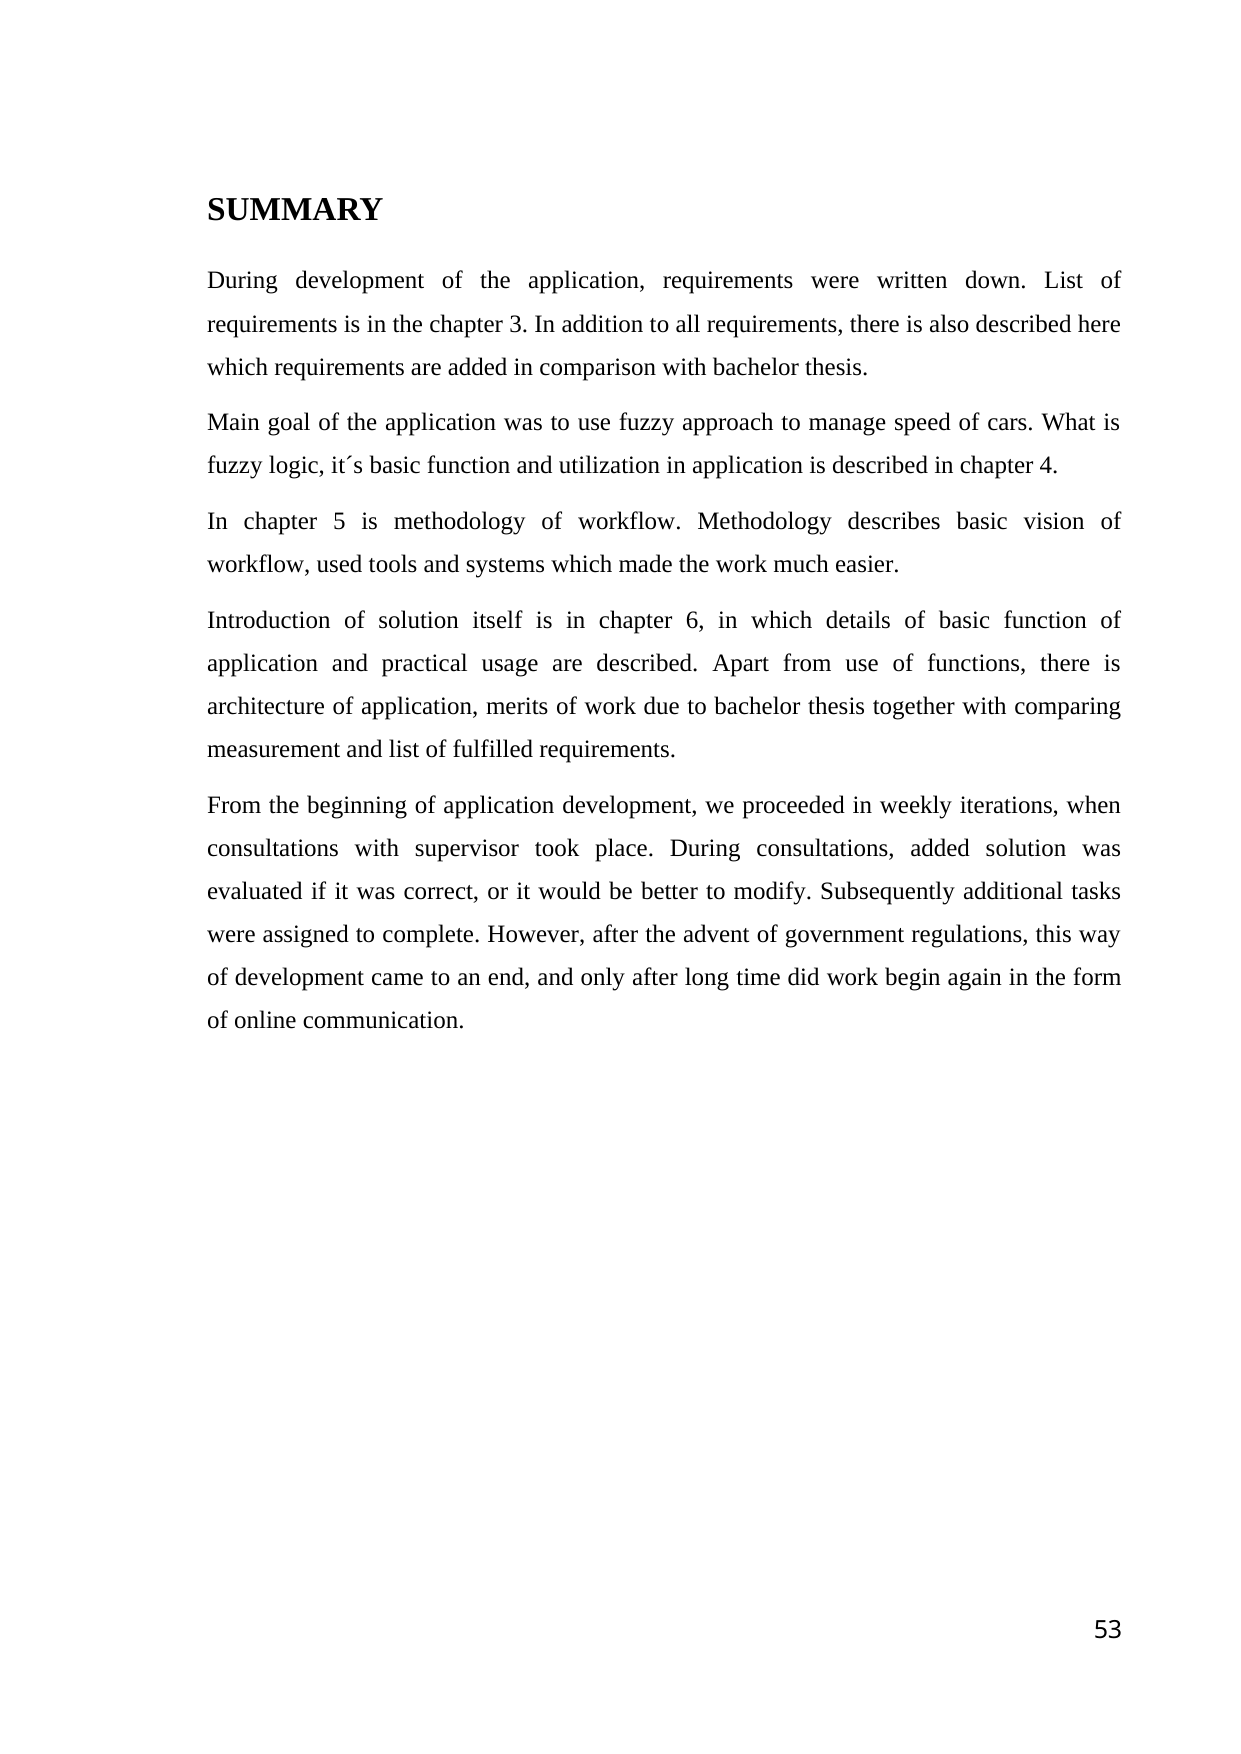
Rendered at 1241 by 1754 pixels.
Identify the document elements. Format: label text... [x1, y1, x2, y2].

text Introduction of solution itself is in chapter 6, in which details of basic function of application and practical usage are described. Apart from use of functions, there is architecture of application, merits of work due to bachelor thesis together with comparing measurement and list of fulfilled requirements. [207, 605, 1122, 763]
text Main goal of the application was to use fuzzy approach to manage speed of cars. What is fuzzy logic, it´s basic function and utilization in application is described in chapter 4. [207, 407, 1122, 479]
text In chapter 5 is methodology of workflow. Methodology describes basic vision of workflow, used tools and systems which made the work much easier. [207, 506, 1122, 578]
text From the beginning of application development, we proceeded in weekly iterations, when consultations with supervisor took place. During consultations, added solution was evaluated if it was correct, or it would be better to modify. Subsequently additional tasks were assigned to complete. However, after the advent of government regulations, this way of development came to an end, and only after long time did work begin again in the form of online communication. [207, 790, 1122, 1034]
text During development of the application, requirements were written down. List of requirements is in the chapter 3. In addition to all requirements, there is also described here which requirements are added in comparison with bachelor thesis. [207, 266, 1122, 381]
text SUMMARY [207, 190, 1122, 228]
